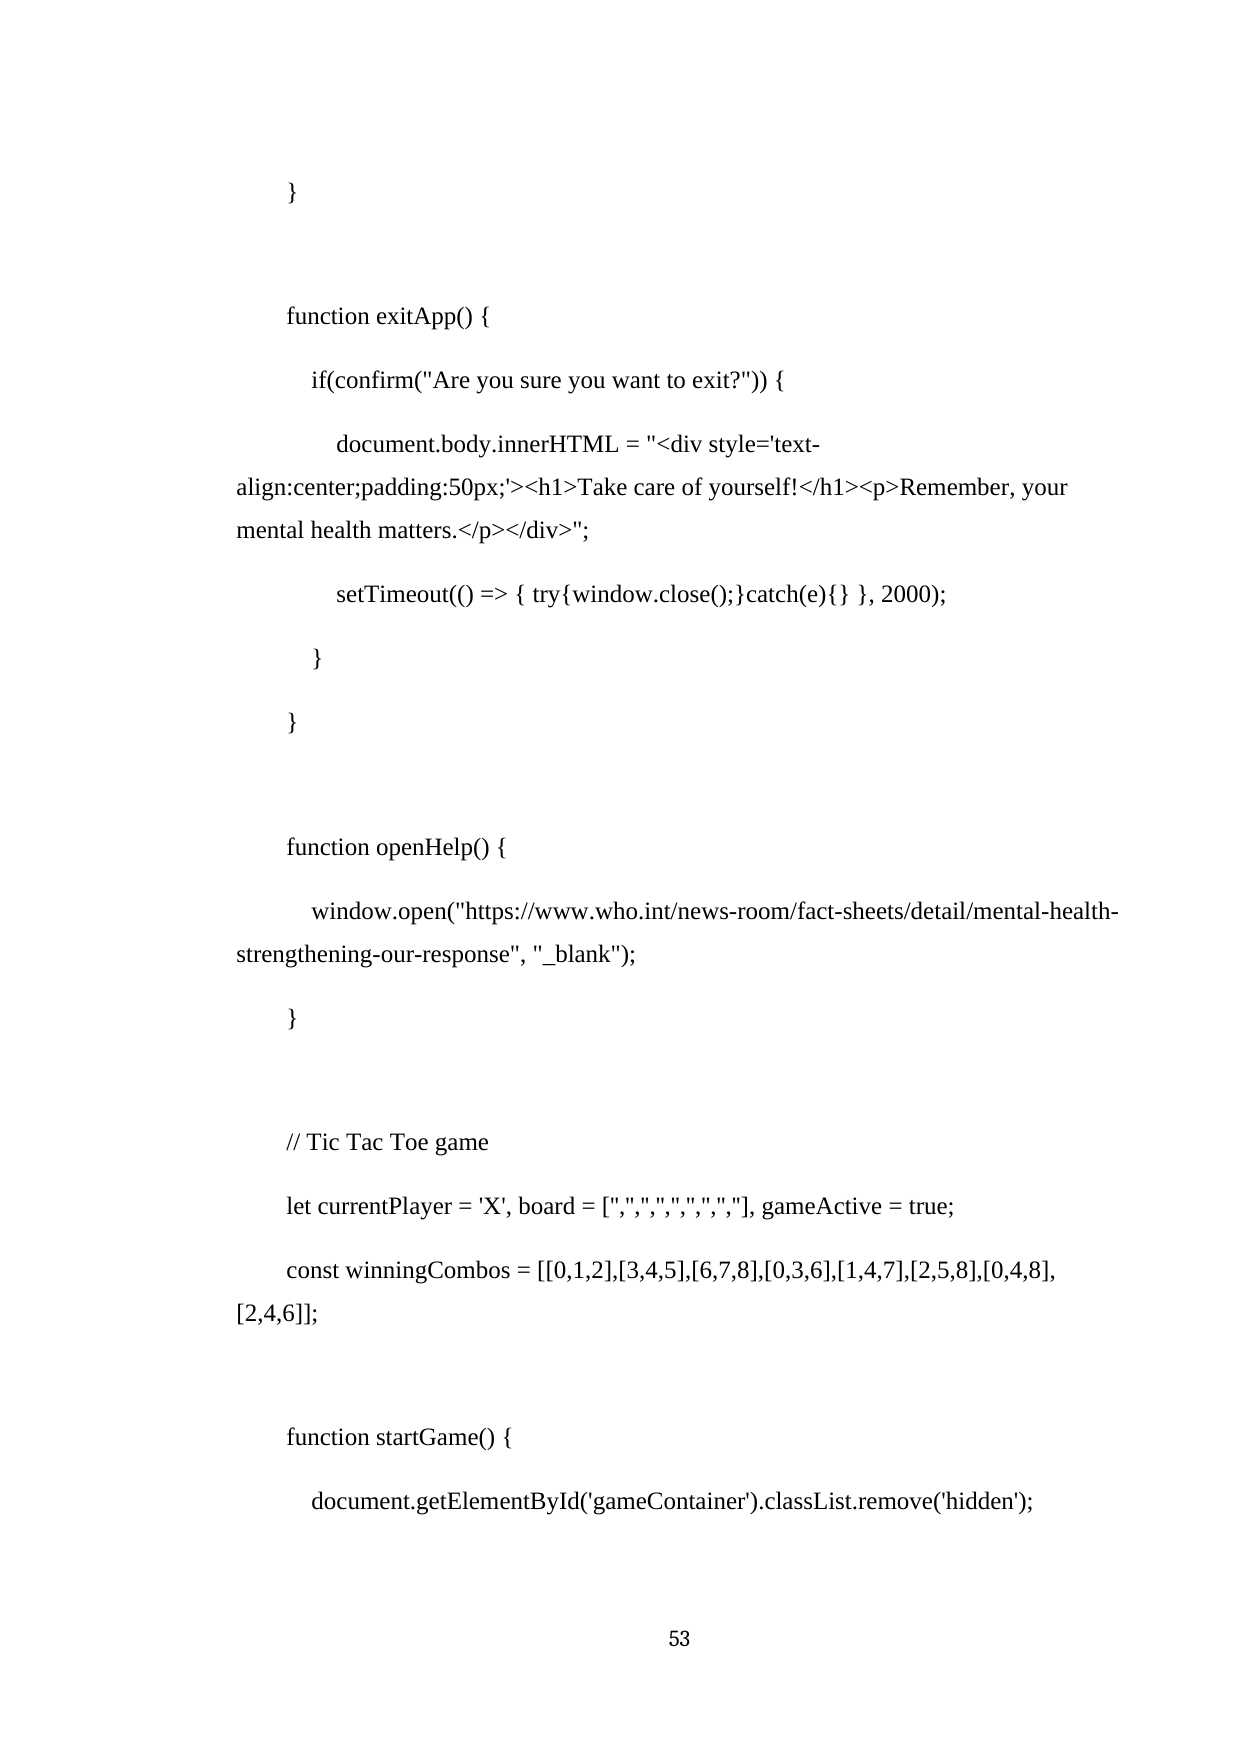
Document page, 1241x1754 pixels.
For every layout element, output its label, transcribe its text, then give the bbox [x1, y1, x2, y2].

text } [236, 1003, 1122, 1032]
text document.getElementById('gameContainer').classList.remove('hidden'); [236, 1486, 1122, 1515]
text window.open("https://www.who.int/news-room/fact-sheets/detail/mental-health-strengthening-our-response", "_blank"); [236, 896, 1122, 968]
text function startGame() { [236, 1422, 1122, 1451]
text setTimeout(() => { try{window.close();}catch(e){} }, 2000); [236, 579, 1122, 608]
text } [236, 177, 1122, 206]
text if(confirm("Are you sure you want to exit?")) { [236, 365, 1122, 394]
text // Tic Tac Toe game [236, 1127, 1122, 1156]
text function exitApp() { [236, 301, 1122, 330]
text let currentPlayer = 'X', board = ['','','','','','','','',''], gameActive = true; [236, 1191, 1122, 1220]
text } [236, 707, 1122, 736]
text } [236, 643, 1122, 672]
text const winningCombos = [[0,1,2],[3,4,5],[6,7,8],[0,3,6],[1,4,7],[2,5,8],[0,4,8],[2,4,6]]; [236, 1255, 1122, 1327]
text function openHelp() { [236, 832, 1122, 861]
text document.body.innerHTML = "<div style='text-align:center;padding:50px;'><h1>Take care of yourself!</h1><p>Remember, your mental health matters.</p></div>"; [236, 429, 1122, 544]
